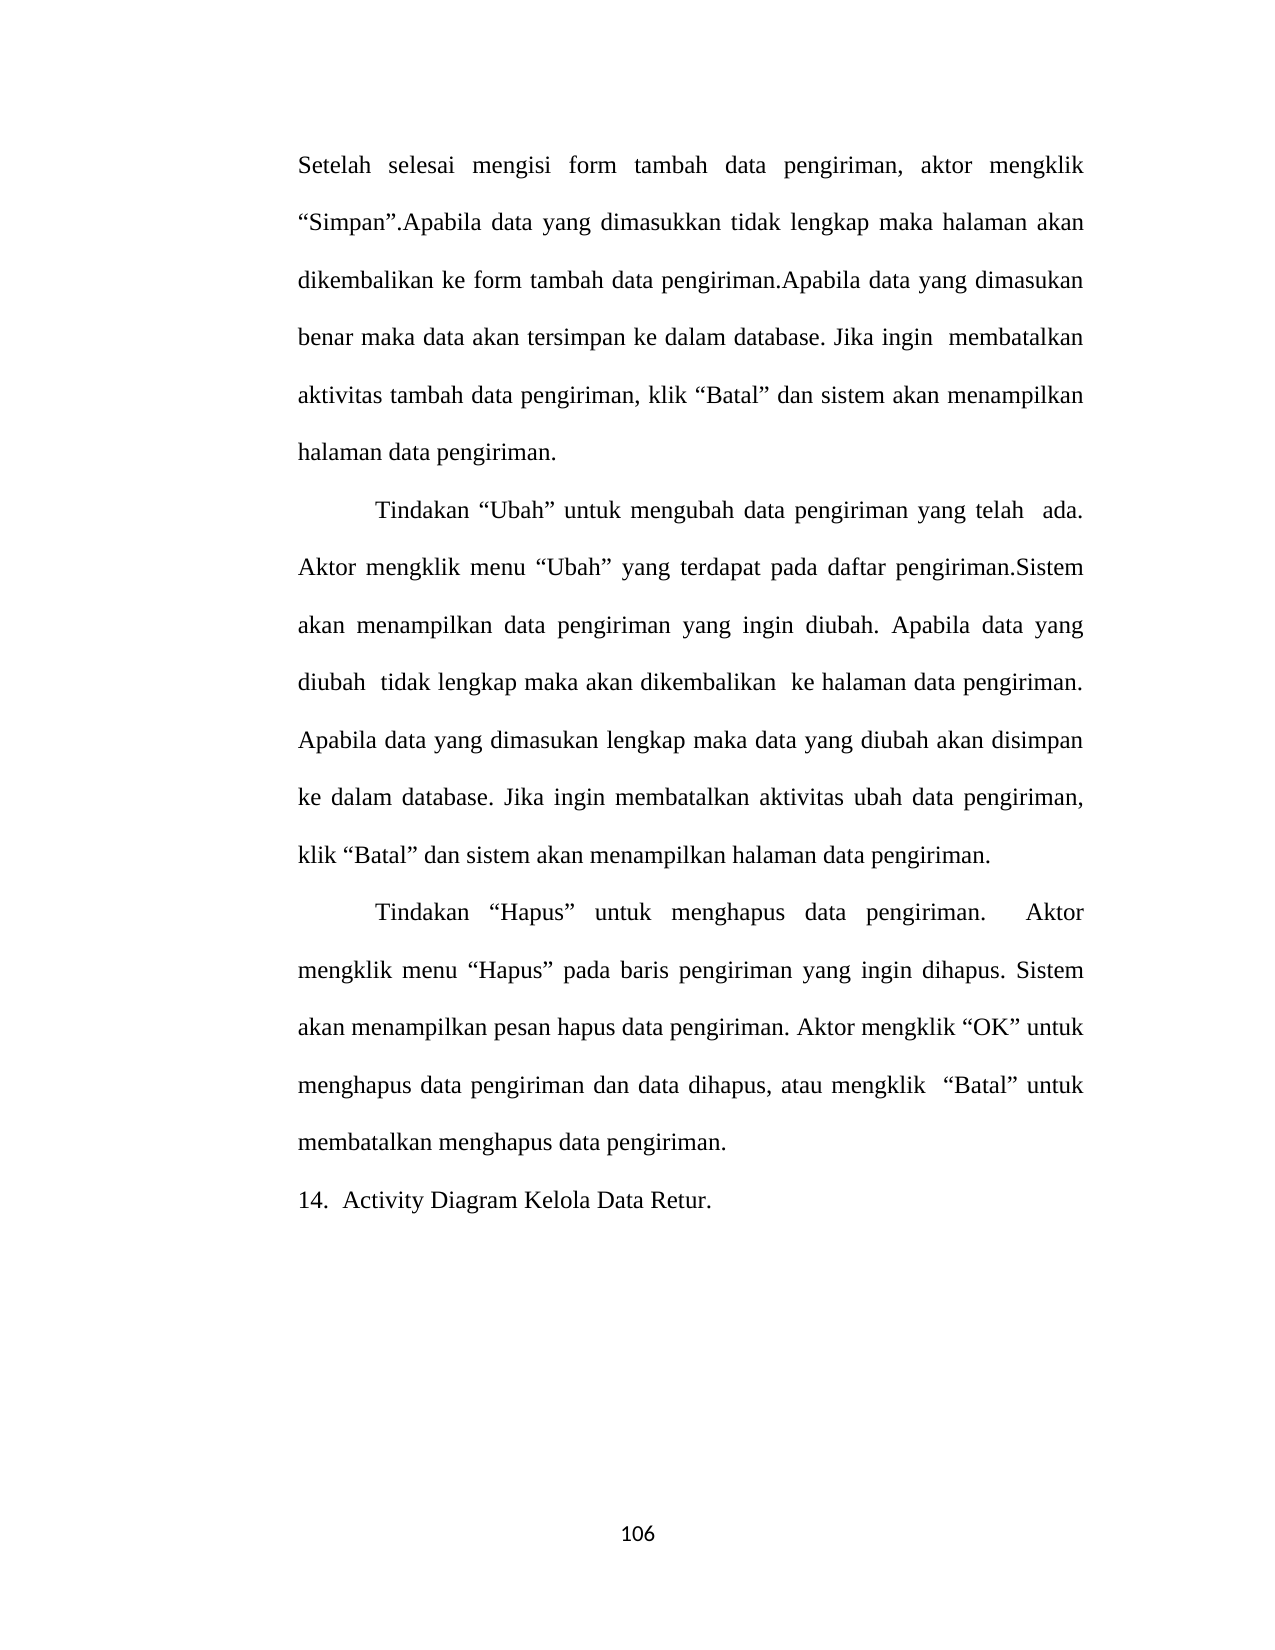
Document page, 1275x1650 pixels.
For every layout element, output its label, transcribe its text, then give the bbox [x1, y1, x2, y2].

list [298, 150, 1084, 466]
list Tindakan “Ubah” untuk mengubah data pengiriman yang telah ada. Aktor mengklik menu “Ubah” yang terdapat pada daftar pengiriman.Sistem akan menampilkan data pengiriman yang ingin diubah. Apabila data yang diubah tidak lengkap maka akan dikembalikan ke halaman data pengiriman. Apabila data yang dimasukan lengkap maka data yang diubah akan disimpan ke dalam database. Jika ingin membatalkan aktivitas ubah data pengiriman, klik “Batal” dan sistem akan menampilkan halaman data pengiriman. [298, 495, 1084, 869]
list Tindakan “Hapus” untuk menghapus data pengiriman. Aktor mengklik menu “Hapus” pada baris pengiriman yang ingin dihapus. Sistem akan menampilkan pesan hapus data pengiriman. Aktor mengklik “OK” untuk menghapus data pengiriman dan data dihapus, atau mengklik “Batal” untuk membatalkan menghapus data pengiriman. [298, 897, 1084, 1156]
list Activity Diagram Kelola Data Retur. [298, 1185, 1125, 1214]
